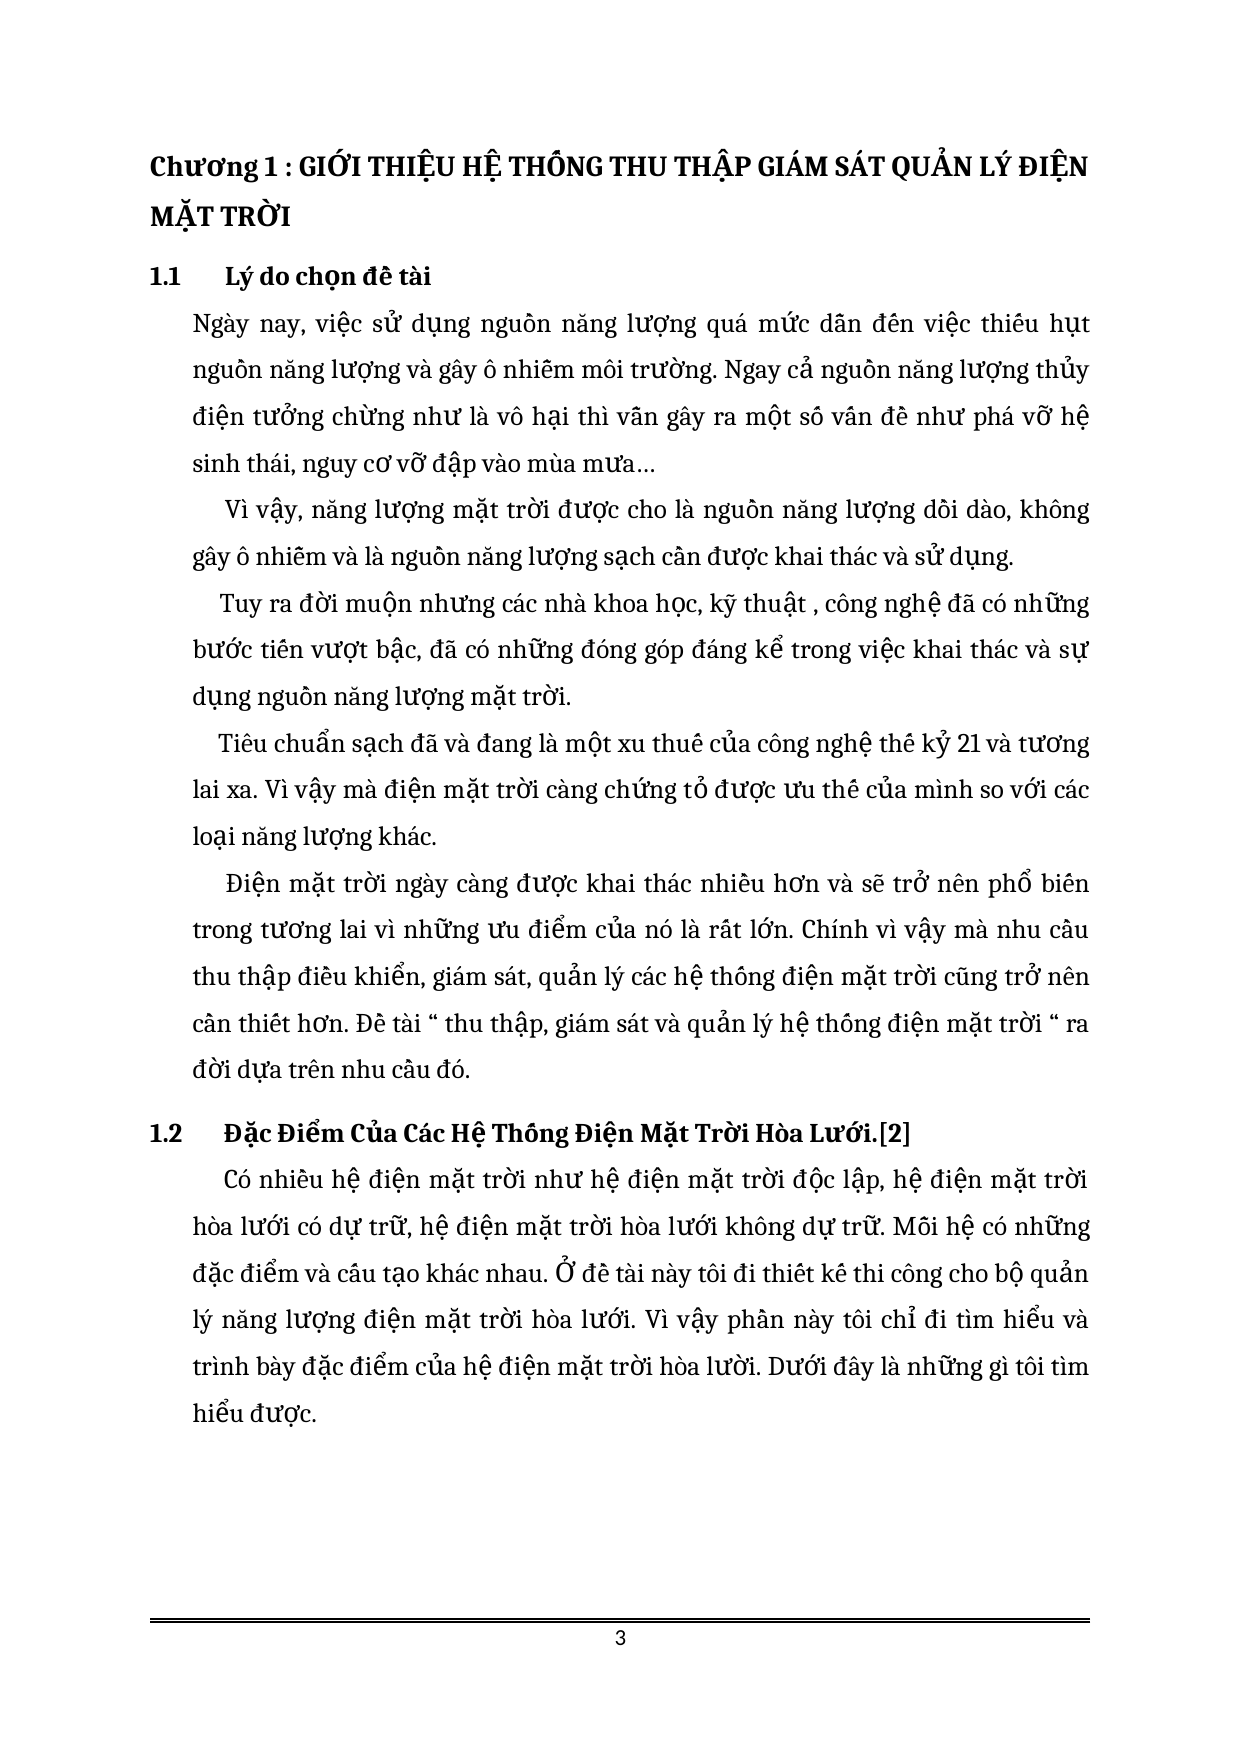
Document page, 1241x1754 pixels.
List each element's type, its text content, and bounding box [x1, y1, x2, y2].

list Vì vậy, năng lượng mặt trời được cho là nguồn năng lượng dồi dào, không gây ô nhiễm và là nguồn năng lượng sạch cần được khai thác và sử dụng. [192, 494, 1090, 572]
text Chương 1 : GIỚI THIỆU HỆ THỐNG THU THẬP GIÁM SÁT QUẢN LÝ ĐIỆN MẶT TRỜI [150, 150, 1090, 234]
list Điện mặt trời ngày càng được khai thác nhiều hơn và sẽ trở nên phổ biến trong tương lai vì những ưu điểm của nó là rất lớn. Chính vì vậy mà nhu cầu thu thập điều khiển, giám sát, quản lý các hệ thống điện mặt trời cũng trở nên cần thiết hơn. Đề tài “ thu thập, giám sát và quản lý hệ thống điện mặt trời “ ra đời dựa trên nhu cầu đó. [192, 868, 1090, 1086]
list Có nhiều hệ điện mặt trời như hệ điện mặt trời độc lập, hệ điện mặt trời hòa lưới có dự trữ, hệ điện mặt trời hòa lưới không dự trữ. Mỗi hệ có những đặc điểm và cấu tạo khác nhau. Ở đề tài này tôi đi thiết kế thi công cho bộ quản lý năng lượng điện mặt trời hòa lưới. Vì vậy phần này tôi chỉ đi tìm hiểu và trình bày đặc điểm của hệ điện mặt trời hòa lười. Dưới đây là những gì tôi tìm hiểu được. [192, 1164, 1090, 1429]
list Tiêu chuẩn sạch đã và đang là một xu thuế của công nghệ thế kỷ 21 và tương lai xa. Vì vậy mà điện mặt trời càng chứng tỏ được ưu thế của mình so với các loại năng lượng khác. [192, 728, 1090, 852]
list Tuy ra đời muộn nhưng các nhà khoa học, kỹ thuật , công nghệ đã có những bước tiến vượt bậc, đã có những đóng góp đáng kể trong việc khai thác và sự dụng nguồn năng lượng mặt trời. [192, 588, 1090, 712]
list Ngày nay, việc sử dụng nguồn năng lượng quá mức dẫn đến việc thiếu hụt nguồn năng lượng và gây ô nhiễm môi trường. Ngay cả nguồn năng lượng thủy điện tưởng chừng như là vô hại thì vẫn gây ra một số vấn đề như phá vỡ hệ sinh thái, nguy cơ vỡ đập vào mùa mưa… [192, 308, 1090, 479]
subtitle 1.2 Đặc Điểm Của Các Hệ Thống Điện Mặt Trời Hòa Lưới.[2] [150, 1118, 1090, 1149]
list Lý do chọn đề tài [150, 261, 1090, 292]
